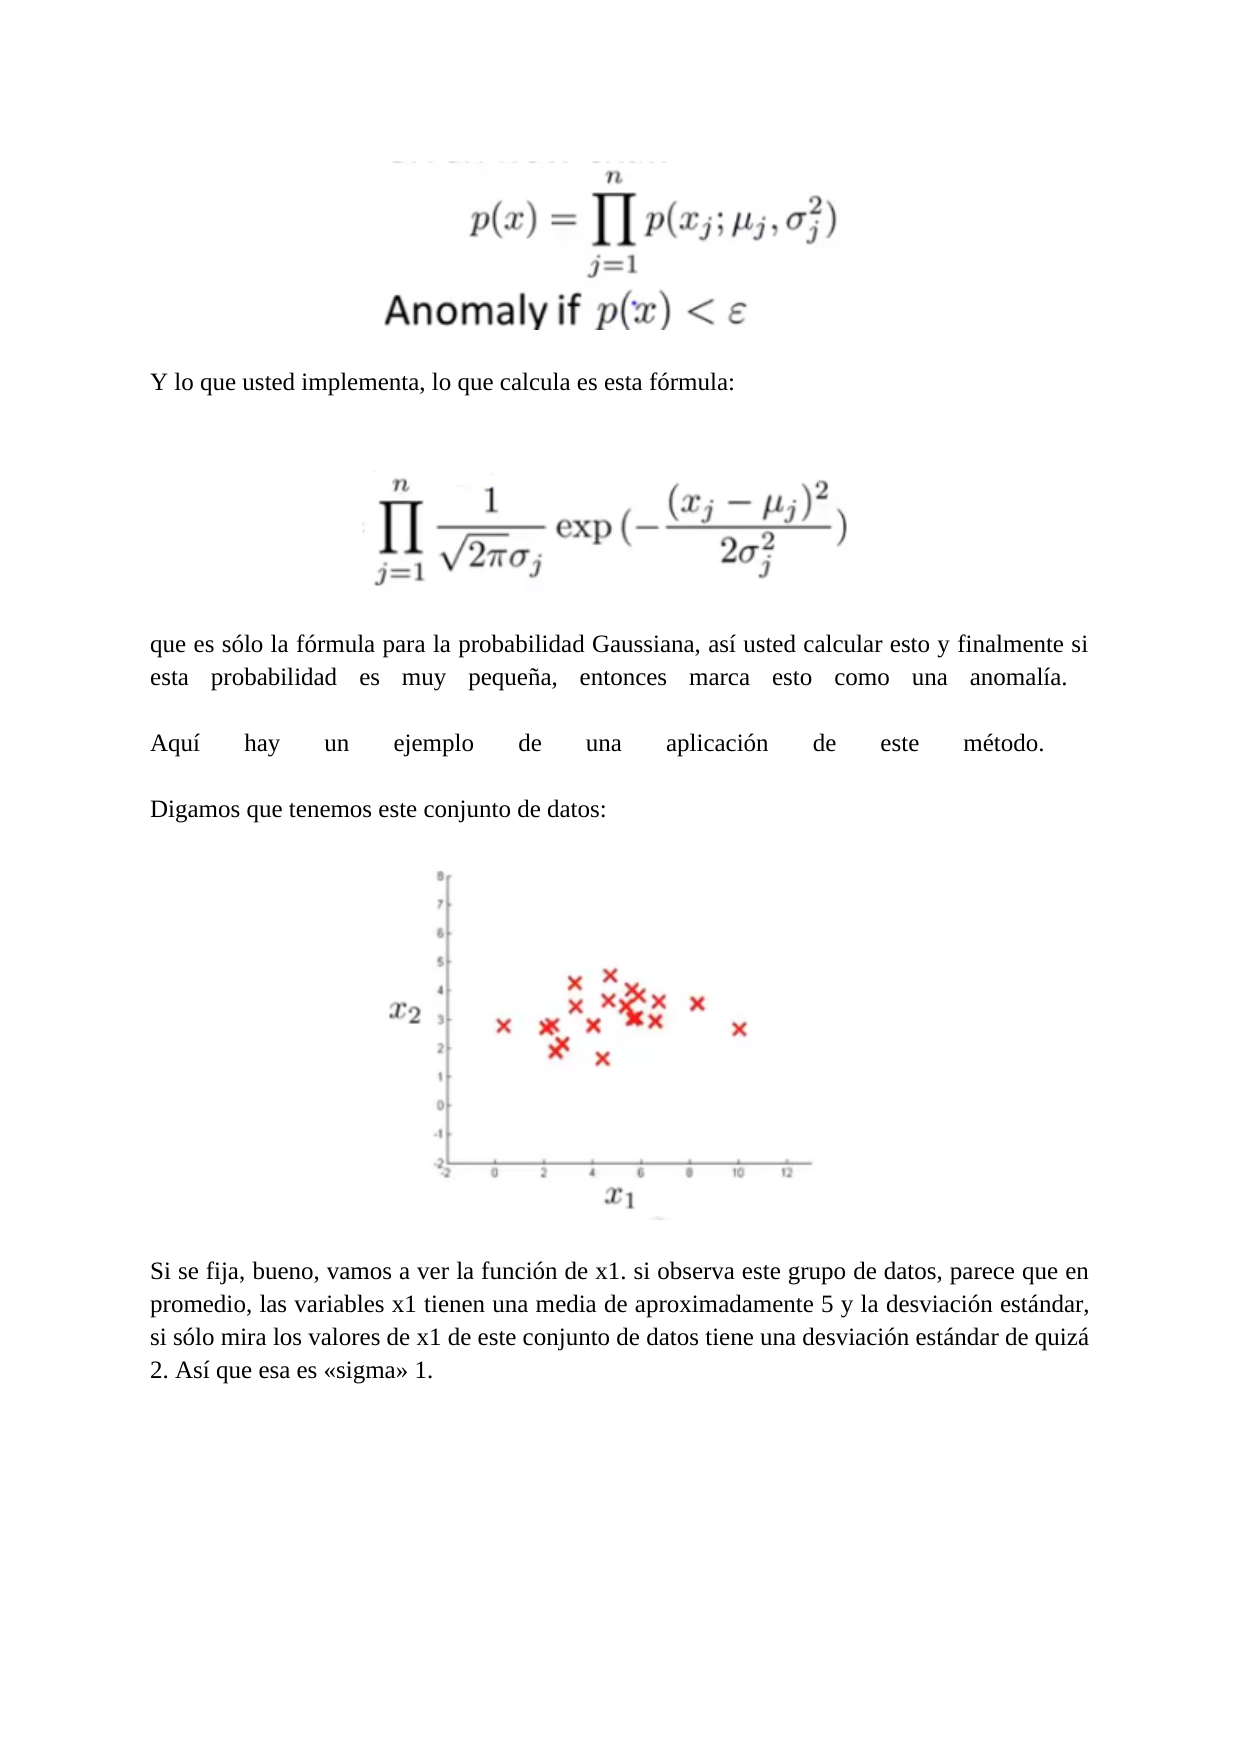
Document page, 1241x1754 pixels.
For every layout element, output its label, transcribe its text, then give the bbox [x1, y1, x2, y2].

text Y lo que usted implementa, lo que calcula es esta fórmula: [150, 367, 1090, 395]
text que es sólo la fórmula para la probabilidad Gaussiana, así usted calcular esto y finalmente si esta probabilidad es muy pequeña, entonces marca esto como una anomalía. Aquí hay un ejemplo de una aplicación de este método. Digamos que tenemos este conjunto de datos: [150, 629, 1090, 823]
picture [388, 860, 852, 1220]
picture [352, 432, 889, 592]
picture [383, 150, 857, 330]
text Si se fija, bueno, vamos a ver la función de x1. si observa este grupo de datos, parece que en promedio, las variables x1 tienen una media de aproximadamente 5 y la desviación estándar, si sólo mira los valores de x1 de este conjunto de datos tiene una desviación estándar de quizá 2. Así que esa es «sigma» 1. [150, 1256, 1090, 1384]
